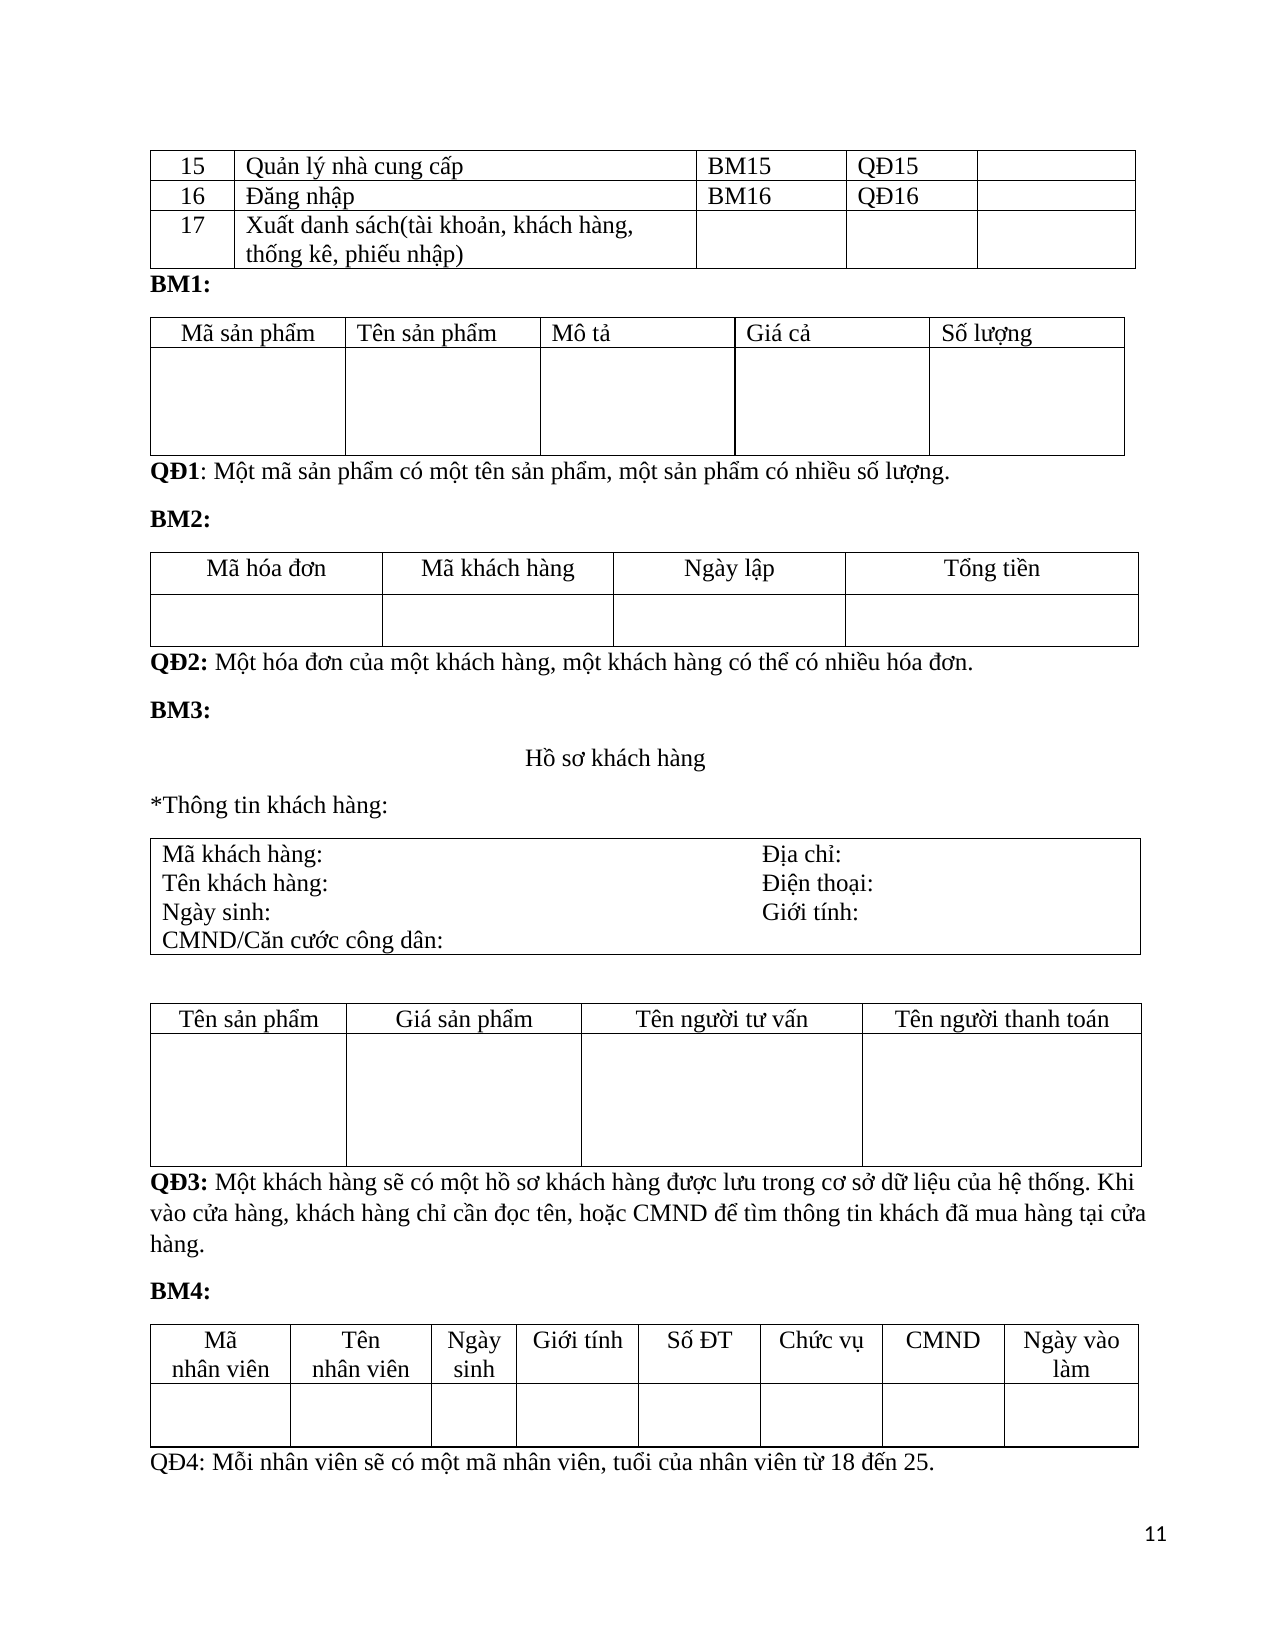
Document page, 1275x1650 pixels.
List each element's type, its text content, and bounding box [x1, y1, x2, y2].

table_header Ngày sinh [432, 1325, 516, 1383]
text QĐ3: Một khách hàng sẽ có một hồ sơ khách hàng được lưu trong cơ sở dữ liệu của hệ thống. Khi vào cửa hàng, khách hàng chỉ cần đọc tên, hoặc CMND để tìm thông tin khách đã mua hàng tại cửa hàng. [150, 1167, 1167, 1257]
table_cell [517, 1384, 638, 1446]
table_cell [978, 181, 1135, 209]
table_header Số ĐT [639, 1325, 760, 1383]
table_cell Xuất danh sách(tài khoản, khách hàng, thống kê, phiếu nhập) [235, 211, 696, 268]
table_cell [1005, 1384, 1138, 1446]
table_cell 16 [151, 181, 234, 209]
text BM1: [150, 269, 1167, 298]
table_cell [291, 1384, 431, 1446]
text QĐ1: Một mã sản phẩm có một tên sản phẩm, một sản phẩm có nhiều số lượng. [150, 456, 1167, 485]
table_header Tổng tiền [846, 553, 1138, 593]
table_cell 17 [151, 211, 234, 268]
text BM3: [150, 695, 1167, 724]
table_header Số lượng [930, 318, 1124, 347]
table_cell QĐ16 [847, 181, 977, 209]
table_header Giá sản phẩm [347, 1004, 581, 1033]
table_cell QĐ15 [847, 151, 977, 180]
text QĐ2: Một hóa đơn của một khách hàng, một khách hàng có thể có nhiều hóa đơn. [150, 647, 1167, 676]
table_cell Quản lý nhà cung cấp [235, 151, 696, 180]
table_cell [614, 595, 845, 646]
table_header Tên nhân viên [291, 1325, 431, 1383]
table_cell [347, 1034, 581, 1166]
table_cell [847, 211, 977, 268]
table_cell [736, 348, 929, 455]
table_cell [930, 348, 1124, 455]
table_cell [151, 348, 345, 455]
table_cell [846, 595, 1138, 646]
table_cell [541, 348, 734, 455]
table_cell [151, 1384, 290, 1446]
table_header Tên sản phẩm [151, 1004, 346, 1033]
text Hồ sơ khách hàng [150, 743, 1167, 771]
table_header Ngày lập [614, 553, 845, 593]
table_header Mã hóa đơn [151, 553, 382, 593]
table_cell [383, 595, 613, 646]
text BM2: [150, 504, 1167, 533]
table_header Giới tính [517, 1325, 638, 1383]
table_cell [978, 211, 1135, 268]
text BM4: [150, 1276, 1167, 1305]
table_cell [697, 211, 846, 268]
table_cell BM16 [697, 181, 846, 209]
table_header Mã sản phẩm [151, 318, 345, 347]
table_cell [761, 1384, 882, 1446]
text QĐ4: Mỗi nhân viên sẽ có một mã nhân viên, tuổi của nhân viên từ 18 đến 25. [150, 1447, 1167, 1476]
table_cell [151, 595, 382, 646]
table_header Mã nhân viên [151, 1325, 290, 1383]
table_header Giá cả [736, 318, 929, 347]
table_cell 15 [151, 151, 234, 180]
table_header Ngày vào làm [1005, 1325, 1138, 1383]
table_cell Đăng nhập [235, 181, 696, 209]
text *Thông tin khách hàng: [150, 790, 1167, 819]
table_cell [432, 1384, 516, 1446]
table_header Mã khách hàng: Địa chỉ: Tên khách hàng: Điện thoại: Ngày sinh: Giới tính: CMND/Căn cước công dân: [151, 839, 1140, 954]
table_cell [346, 348, 540, 455]
table_cell [639, 1384, 760, 1446]
table_cell BM15 [697, 151, 846, 180]
table_header Tên sản phẩm [346, 318, 540, 347]
table_header Mã khách hàng [383, 553, 613, 593]
table_header Tên người tư vấn [582, 1004, 862, 1033]
table_header Tên người thanh toán [863, 1004, 1141, 1033]
table_cell [978, 151, 1135, 180]
table_header Mô tả [541, 318, 734, 347]
table_cell [883, 1384, 1004, 1446]
table_cell [151, 1034, 346, 1166]
table_header Chức vụ [761, 1325, 882, 1383]
table_header CMND [883, 1325, 1004, 1383]
table_cell [582, 1034, 862, 1166]
table_cell [863, 1034, 1141, 1166]
